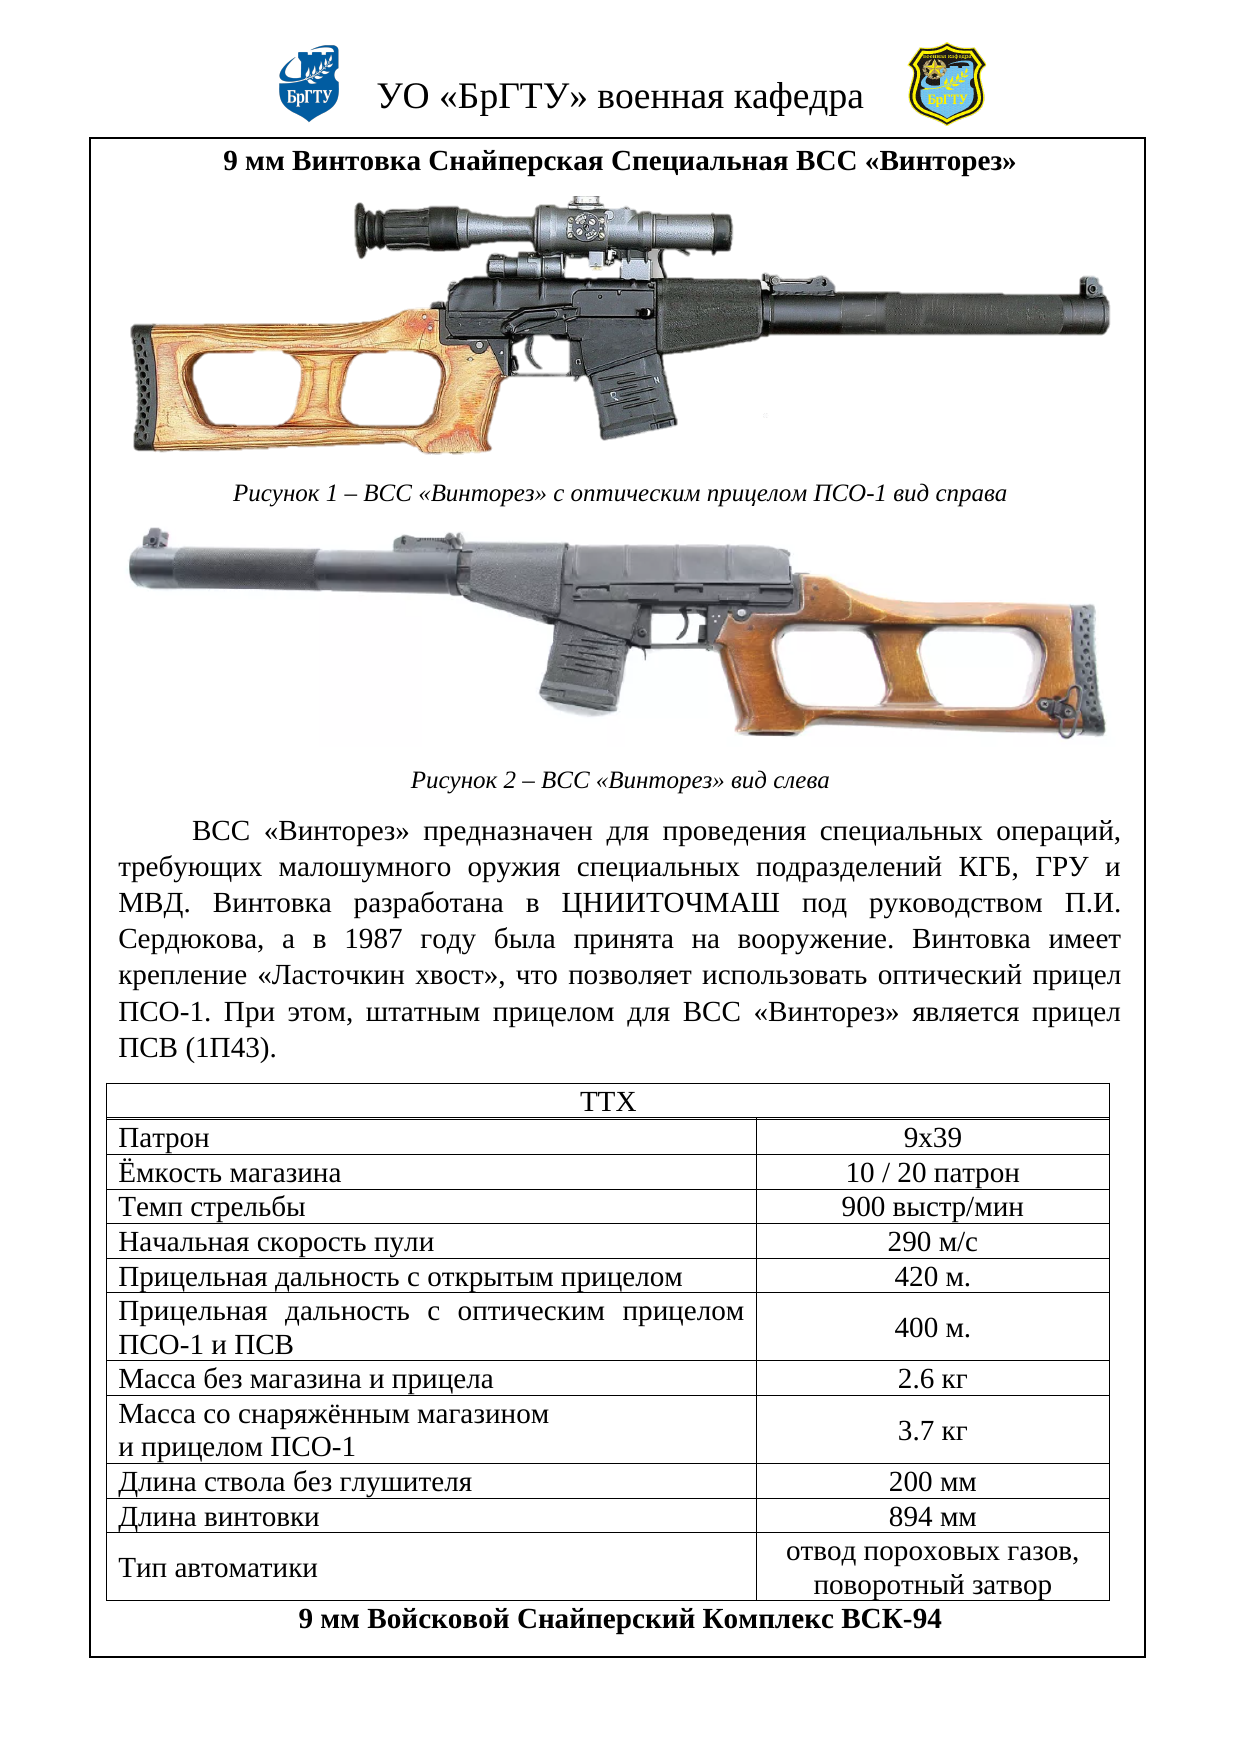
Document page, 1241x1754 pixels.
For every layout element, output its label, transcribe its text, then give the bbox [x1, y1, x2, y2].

table_cell 9х39 [757, 1120, 1109, 1154]
table_cell Прицельная дальность с оптическим прицелом ПСО-1 и ПСВ [107, 1293, 756, 1360]
table_cell 2.6 кг [757, 1361, 1109, 1395]
text 9 мм Войсковой Снайперский Комплекс ВСК-94 [118, 1601, 1122, 1635]
table_cell Масса без магазина и прицела [107, 1361, 756, 1395]
picture [907, 42, 987, 126]
table_cell 420 м. [757, 1259, 1109, 1292]
table_cell 894 мм [757, 1499, 1109, 1532]
table_cell Масса со снаряжённым магазином и прицелом ПСО-1 [107, 1396, 756, 1463]
picture [270, 44, 348, 123]
text ВСС «Винторез» предназначен для проведения специальных операций, требующих малошумного оружия специальных подразделений КГБ, ГРУ и МВД. Винтовка разработана в ЦНИИТОЧМАШ под руководством П.И. Сердюкова, а в 1987 году была принята на вооружение. Винтовка имеет крепление «Ласточкин хвост», что позволяет использовать оптический прицел ПСО-1. При этом, штатным прицелом для ВСС «Винторез» является прицел ПСВ (1П43). [118, 813, 1122, 1063]
text Рисунок 2 – ВСС «Винторез» вид слева [118, 765, 1122, 794]
table_cell 290 м/с [757, 1224, 1109, 1258]
picture [123, 526, 1117, 747]
table_cell Ёмкость магазина [107, 1155, 756, 1188]
table_cell Патрон [107, 1120, 756, 1154]
table_cell Темп стрельбы [107, 1190, 756, 1223]
picture [126, 196, 1114, 459]
table_cell Длина ствола без глушителя [107, 1464, 756, 1498]
text 9 мм Винтовка Снайперская Специальная ВСС «Винторез» [118, 143, 1122, 177]
table_cell Прицельная дальность с открытым прицелом [107, 1259, 756, 1292]
table_cell Длина винтовки [107, 1499, 756, 1532]
table_cell 10 / 20 патрон [757, 1155, 1109, 1188]
table_cell 3.7 кг [757, 1396, 1109, 1463]
table_cell 400 м. [757, 1293, 1109, 1360]
table_header ТТХ [107, 1084, 1109, 1117]
table_cell Тип автоматики [107, 1533, 756, 1600]
text Рисунок 1 – ВСС «Винторез» с оптическим прицелом ПСО-1 вид справа [118, 478, 1122, 507]
table_cell отвод пороховых газов, поворотный затвор [757, 1533, 1109, 1600]
table_cell 900 выстр/мин [757, 1190, 1109, 1223]
table_cell 200 мм [757, 1464, 1109, 1498]
table_cell Начальная скорость пули [107, 1224, 756, 1258]
